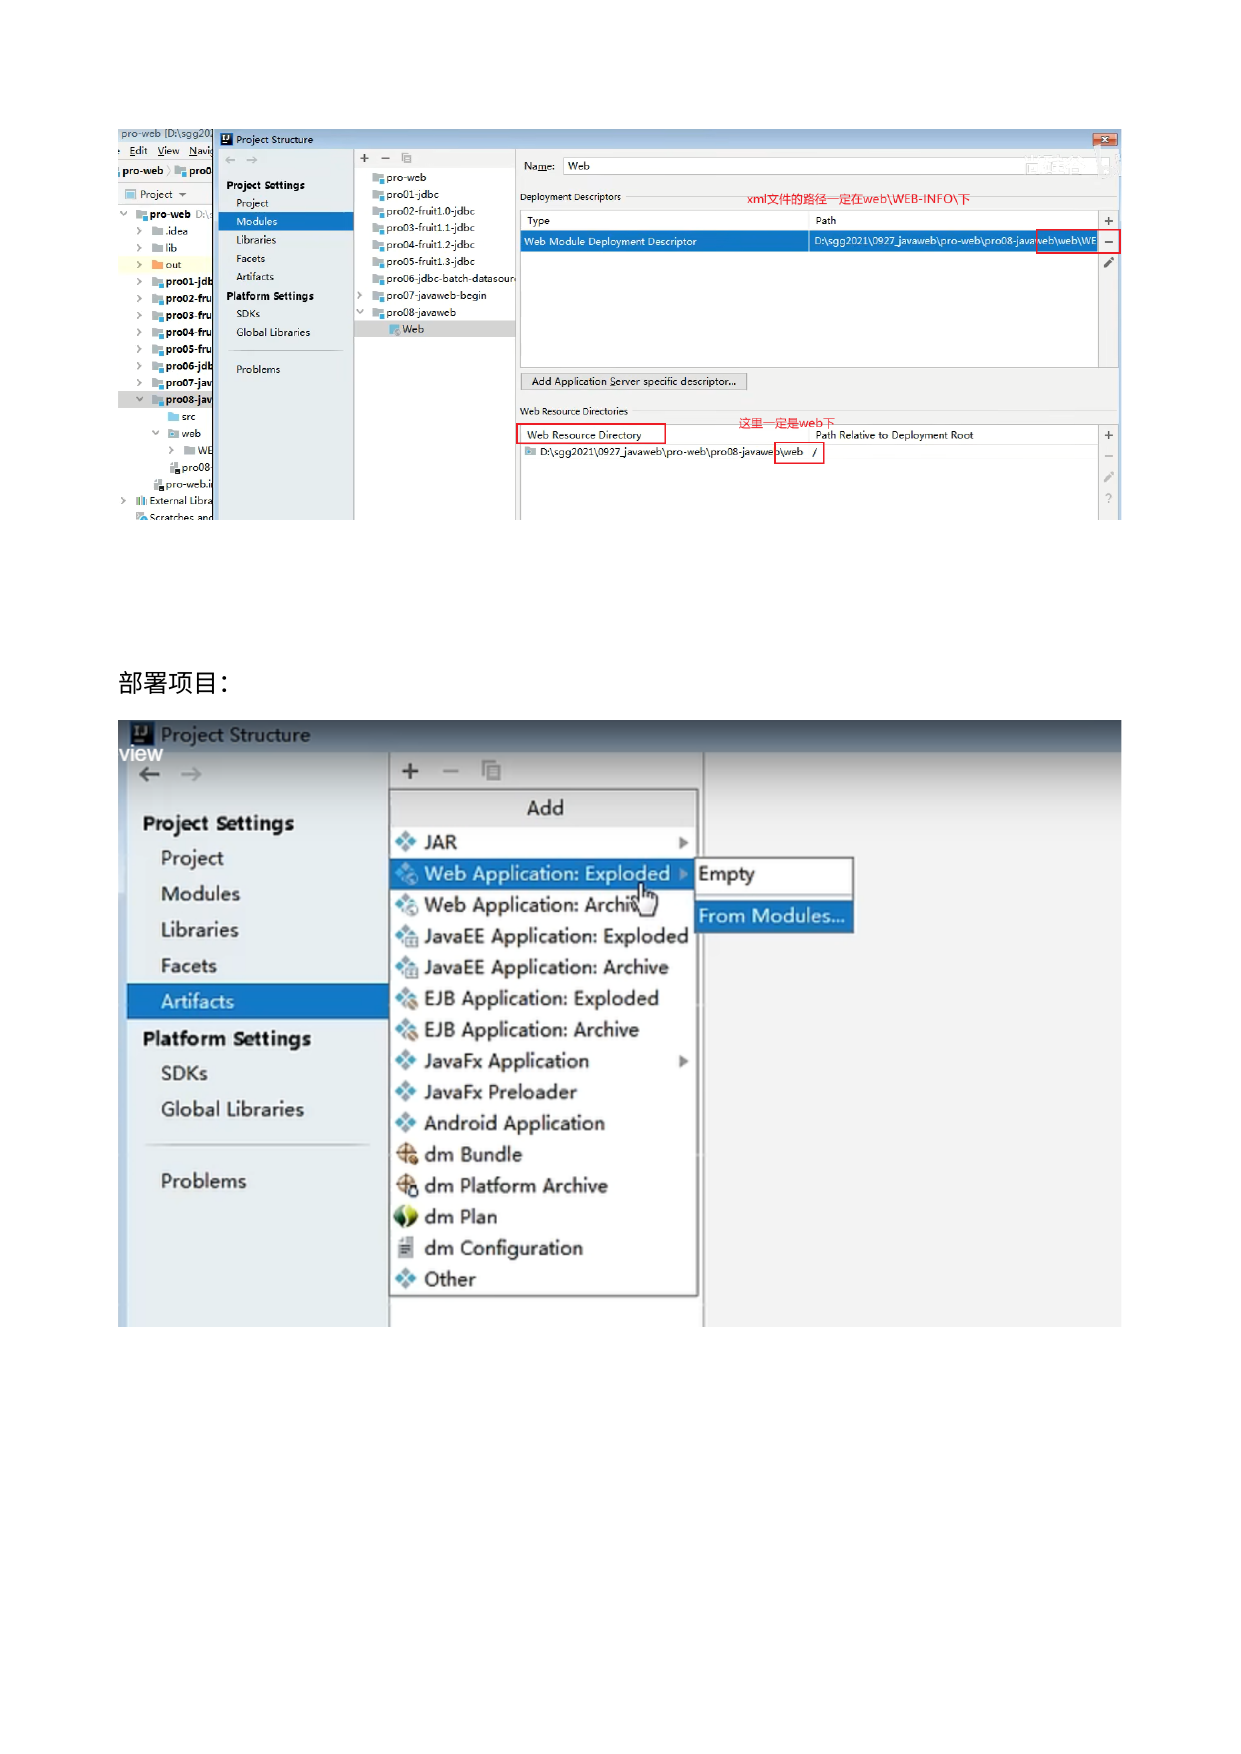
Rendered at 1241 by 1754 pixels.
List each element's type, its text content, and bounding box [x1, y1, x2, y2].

text 部署项目： [118, 649, 1122, 714]
picture [118, 720, 1122, 1327]
picture [118, 129, 1122, 520]
